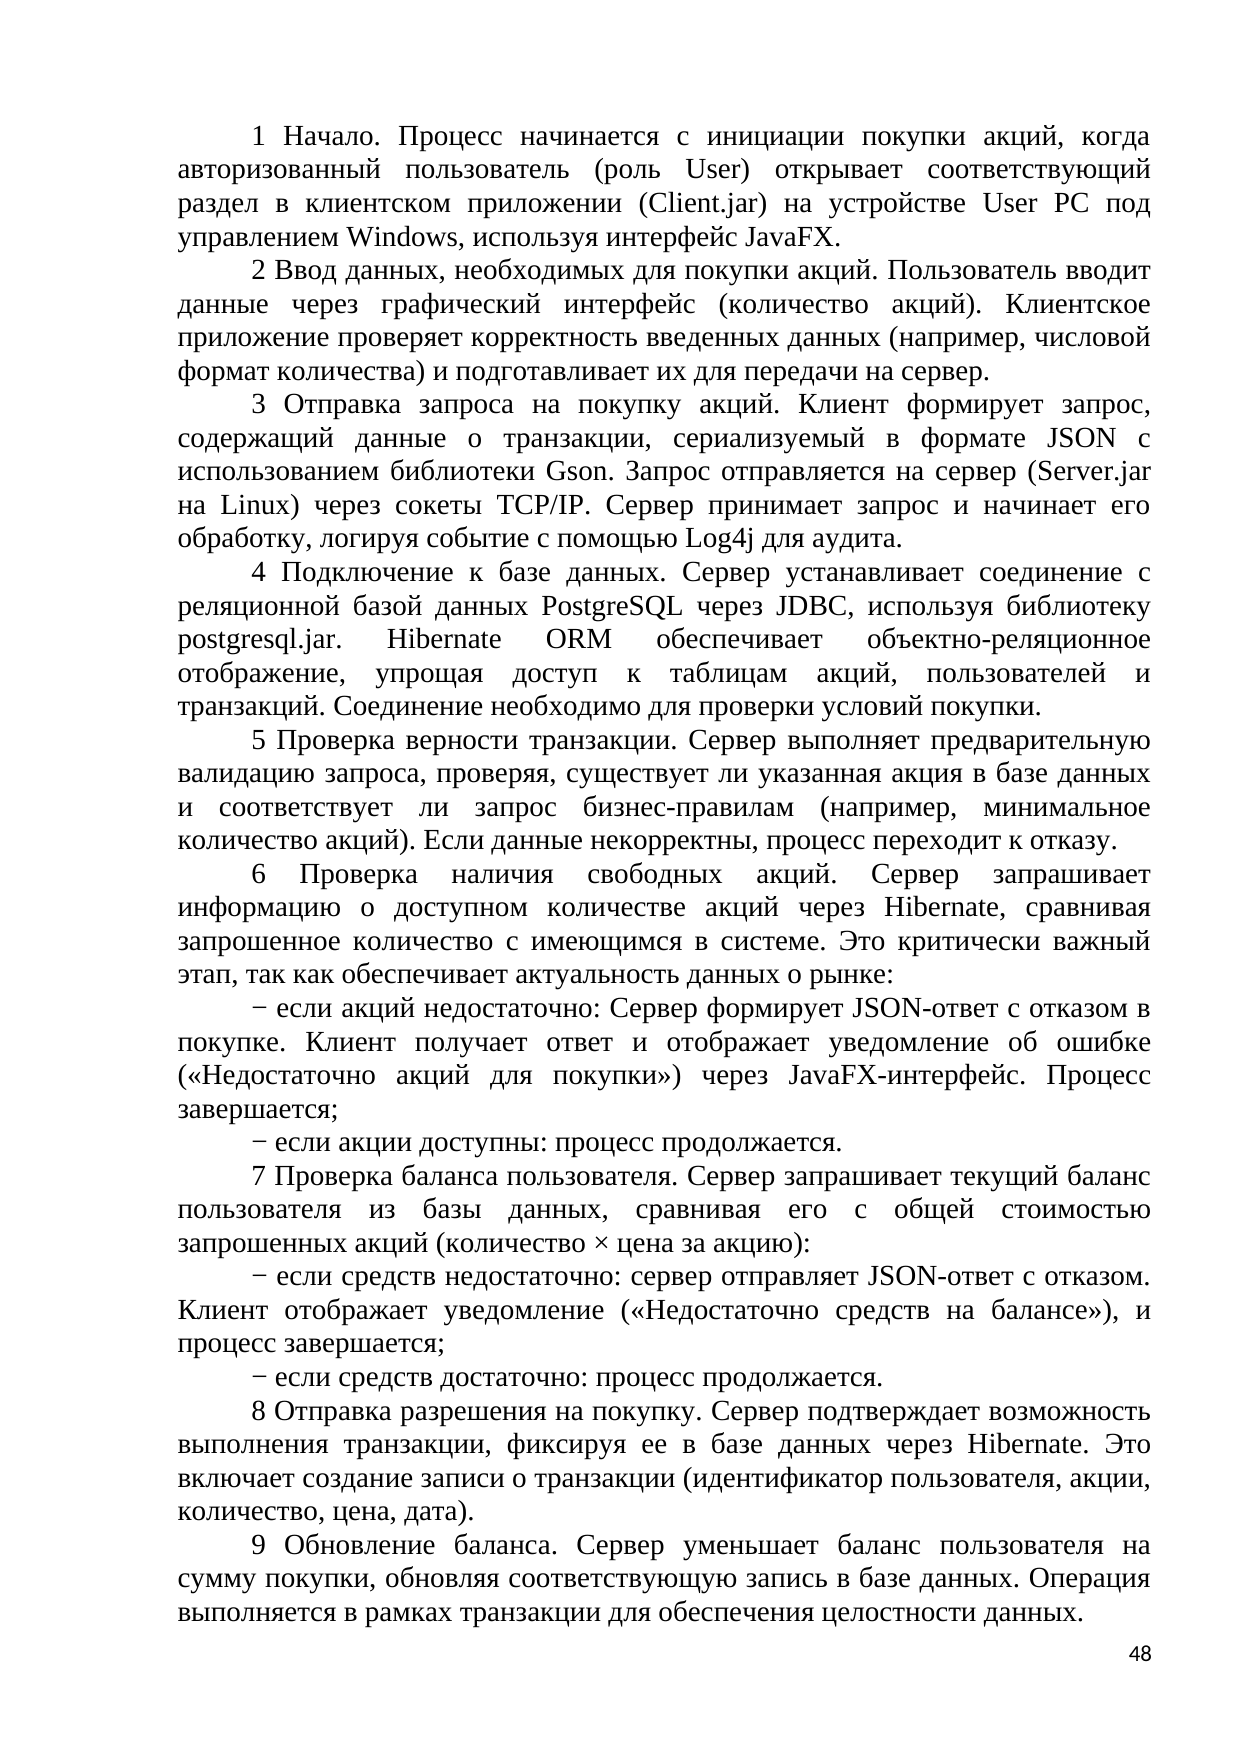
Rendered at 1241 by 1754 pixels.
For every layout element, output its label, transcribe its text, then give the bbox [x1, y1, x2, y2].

text 4 Подключение к базе данных. Сервер устанавливает соединение с реляционной базой данных PostgreSQL через JDBC, используя библиотеку postgresql.jar. Hibernate ORM обеспечивает объектно-реляционное отображение, упрощая доступ к таблицам акций, пользователей и транзакций. Соединение необходимо для проверки условий покупки. [177, 554, 1152, 722]
text 9 Обновление баланса. Сервер уменьшает баланс пользователя на сумму покупки, обновляя соответствующую запись в базе данных. Операция выполняется в рамках транзакции для обеспечения целостности данных. [177, 1527, 1152, 1627]
text 5 Проверка верности транзакции. Сервер выполняет предварительную валидацию запроса, проверяя, существует ли указанная акция в базе данных и соответствует ли запрос бизнес-правилам (например, минимальное количество акций). Если данные некорректны, процесс переходит к отказу. [177, 722, 1152, 856]
text 6 Проверка наличия свободных акций. Сервер запрашивает информацию о доступном количестве акций через Hibernate, сравнивая запрошенное количество с имеющимся в системе. Это критически важный этап, так как обеспечивает актуальность данных о рынке: [177, 856, 1152, 990]
text − если акции доступны: процесс продолжается. [177, 1124, 1152, 1158]
text 3 Отправка запроса на покупку акций. Клиент формирует запрос, содержащий данные о транзакции, сериализуемый в формате JSON с использованием библиотеки Gson. Запрос отправляется на сервер (Server.jar на Linux) через сокеты TCP/IP. Сервер принимает запрос и начинает его обработку, логируя событие с помощью Log4j для аудита. [177, 386, 1152, 554]
text 2 Ввод данных, необходимых для покупки акций. Пользователь вводит данные через графический интерфейс (количество акций). Клиентское приложение проверяет корректность введенных данных (например, числовой формат количества) и подготавливает их для передачи на сервер. [177, 252, 1152, 386]
text − если средств достаточно: процесс продолжается. [177, 1359, 1152, 1393]
text 8 Отправка разрешения на покупку. Сервер подтверждает возможность выполнения транзакции, фиксируя ее в базе данных через Hibernate. Это включает создание записи о транзакции (идентификатор пользователя, акции, количество, цена, дата). [177, 1393, 1152, 1527]
text 7 Проверка баланса пользователя. Сервер запрашивает текущий баланс пользователя из базы данных, сравнивая его с общей стоимостью запрошенных акций (количество × цена за акцию): [177, 1158, 1152, 1258]
text − если средств недостаточно: сервер отправляет JSON-ответ с отказом. Клиент отображает уведомление («Недостаточно средств на балансе»), и процесс завершается; [177, 1258, 1152, 1359]
text 1 Начало. Процесс начинается с инициации покупки акций, когда авторизованный пользователь (роль User) открывает соответствующий раздел в клиентском приложении (Client.jar) на устройстве User PC под управлением Windows, используя интерфейс JavaFX. [177, 118, 1152, 252]
text − если акций недостаточно: Сервер формирует JSON-ответ с отказом в покупке. Клиент получает ответ и отображает уведомление об ошибке («Недостаточно акций для покупки») через JavaFX-интерфейс. Процесс завершается; [177, 990, 1152, 1124]
